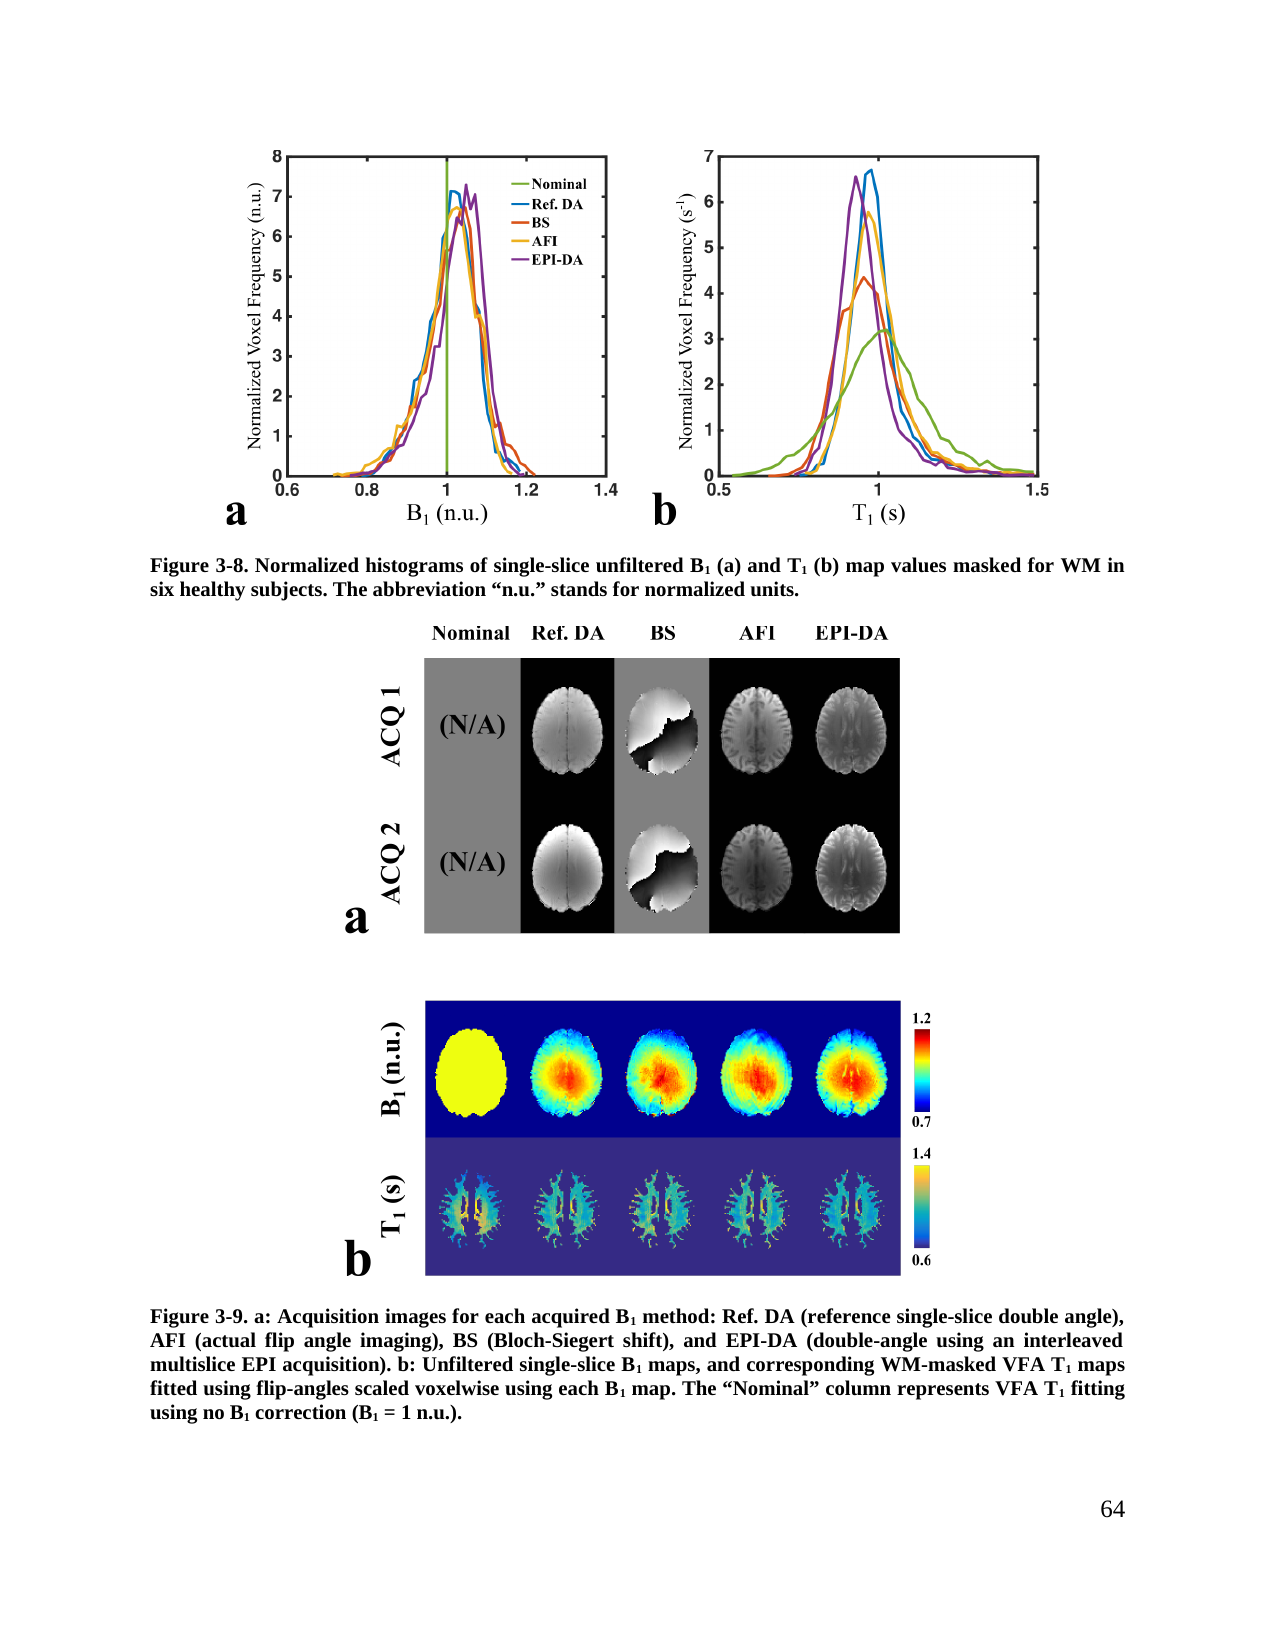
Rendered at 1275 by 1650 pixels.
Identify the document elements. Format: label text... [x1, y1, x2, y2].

picture [344, 626, 931, 1276]
picture [226, 150, 1049, 525]
